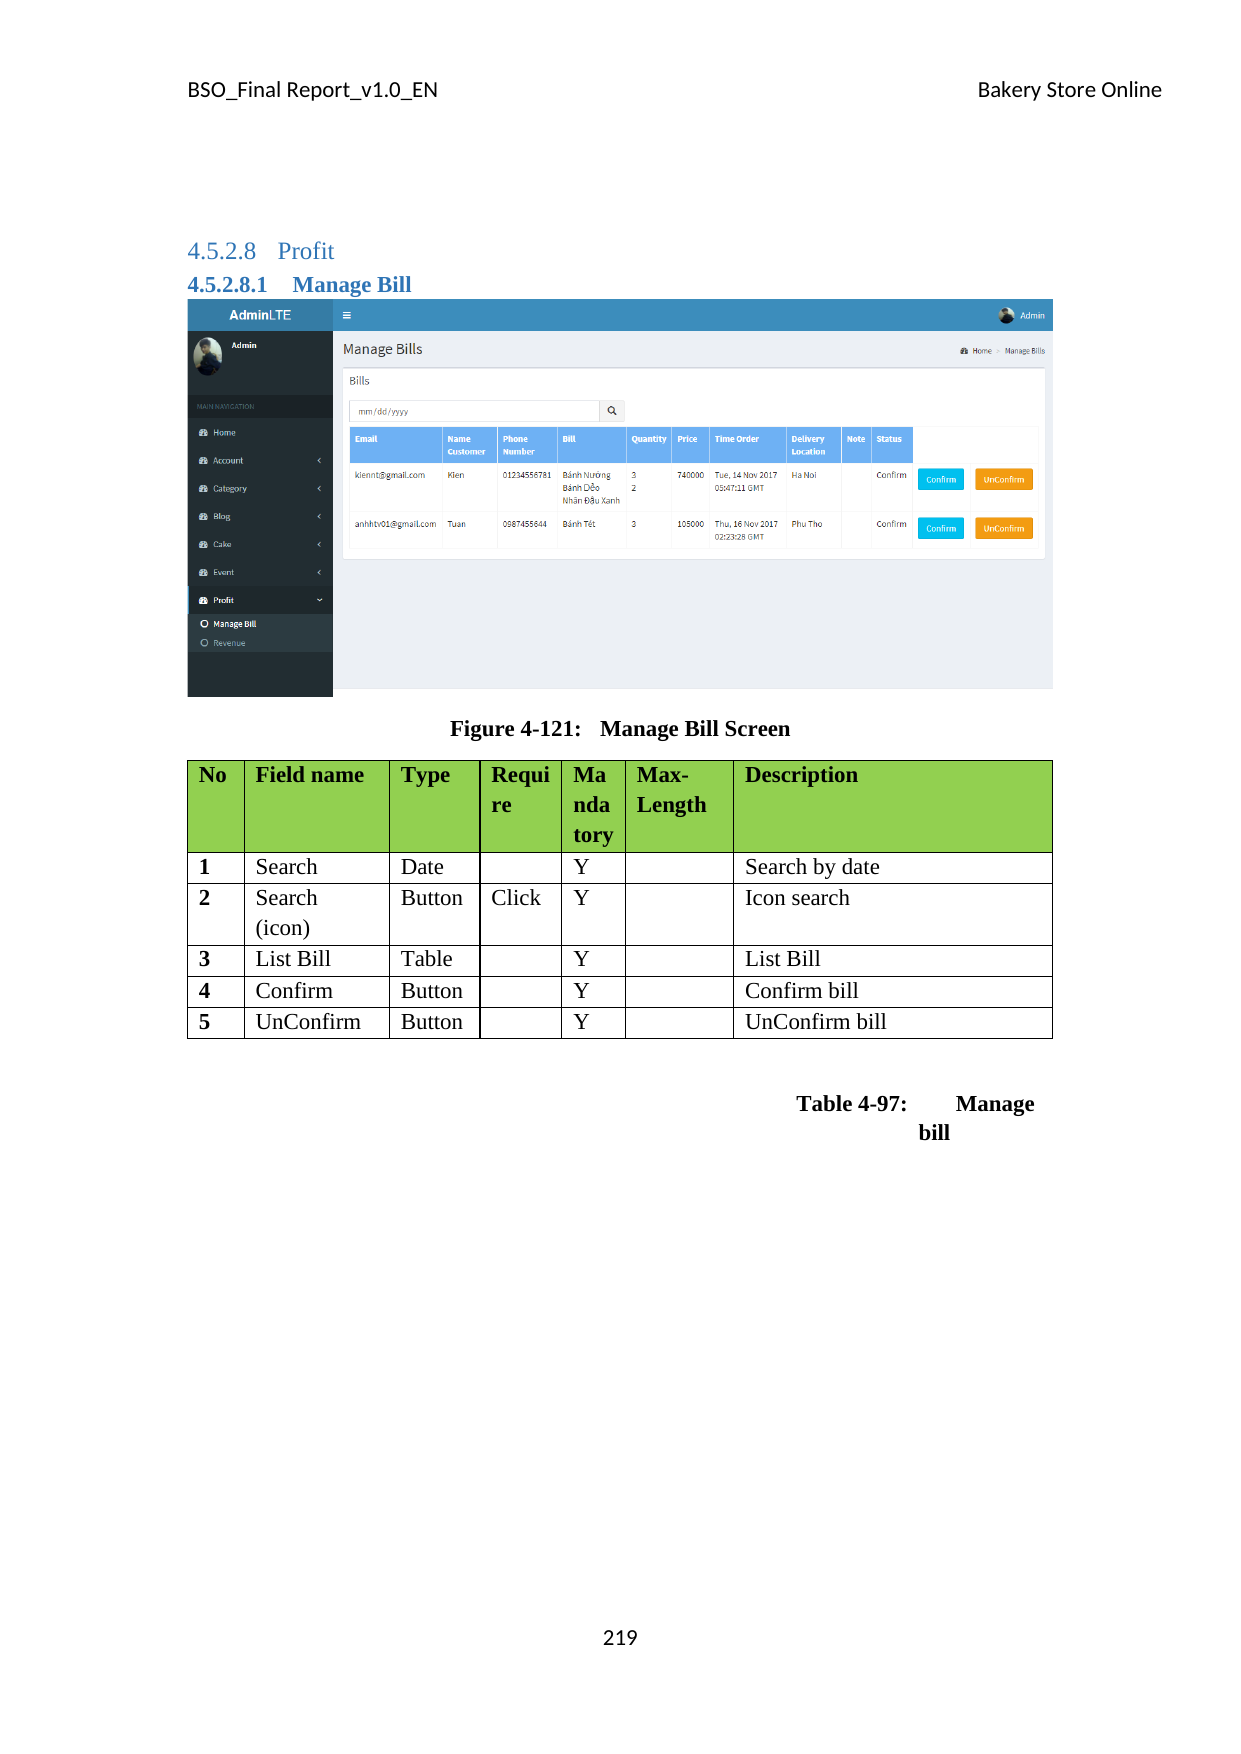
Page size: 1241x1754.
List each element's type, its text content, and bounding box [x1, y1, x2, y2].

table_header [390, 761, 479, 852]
picture [187, 299, 1053, 697]
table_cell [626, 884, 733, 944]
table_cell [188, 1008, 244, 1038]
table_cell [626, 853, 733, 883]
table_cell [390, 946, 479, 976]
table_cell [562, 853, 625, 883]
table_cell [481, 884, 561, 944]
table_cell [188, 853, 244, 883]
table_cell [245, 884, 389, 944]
text Manage bill [778, 1090, 1053, 1145]
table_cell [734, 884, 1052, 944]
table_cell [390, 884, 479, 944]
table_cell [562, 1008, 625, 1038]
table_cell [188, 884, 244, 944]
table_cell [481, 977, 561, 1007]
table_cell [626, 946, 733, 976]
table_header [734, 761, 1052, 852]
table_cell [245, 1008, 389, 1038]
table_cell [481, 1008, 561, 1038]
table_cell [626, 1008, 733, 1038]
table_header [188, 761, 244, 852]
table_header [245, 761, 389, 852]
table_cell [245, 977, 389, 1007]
subtitle Manage Bill [187, 271, 1053, 297]
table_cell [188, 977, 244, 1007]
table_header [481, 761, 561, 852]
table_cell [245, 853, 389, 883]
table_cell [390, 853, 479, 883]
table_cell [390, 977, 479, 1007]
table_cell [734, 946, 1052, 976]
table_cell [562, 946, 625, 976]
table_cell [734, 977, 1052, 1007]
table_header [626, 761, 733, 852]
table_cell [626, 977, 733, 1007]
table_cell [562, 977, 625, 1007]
subtitle Profit [187, 236, 1053, 264]
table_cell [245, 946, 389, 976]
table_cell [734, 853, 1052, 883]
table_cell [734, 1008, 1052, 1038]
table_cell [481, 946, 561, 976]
text Manage Bill Screen [187, 715, 1053, 741]
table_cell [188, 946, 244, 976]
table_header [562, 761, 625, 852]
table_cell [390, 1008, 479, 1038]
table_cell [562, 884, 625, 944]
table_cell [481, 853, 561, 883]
